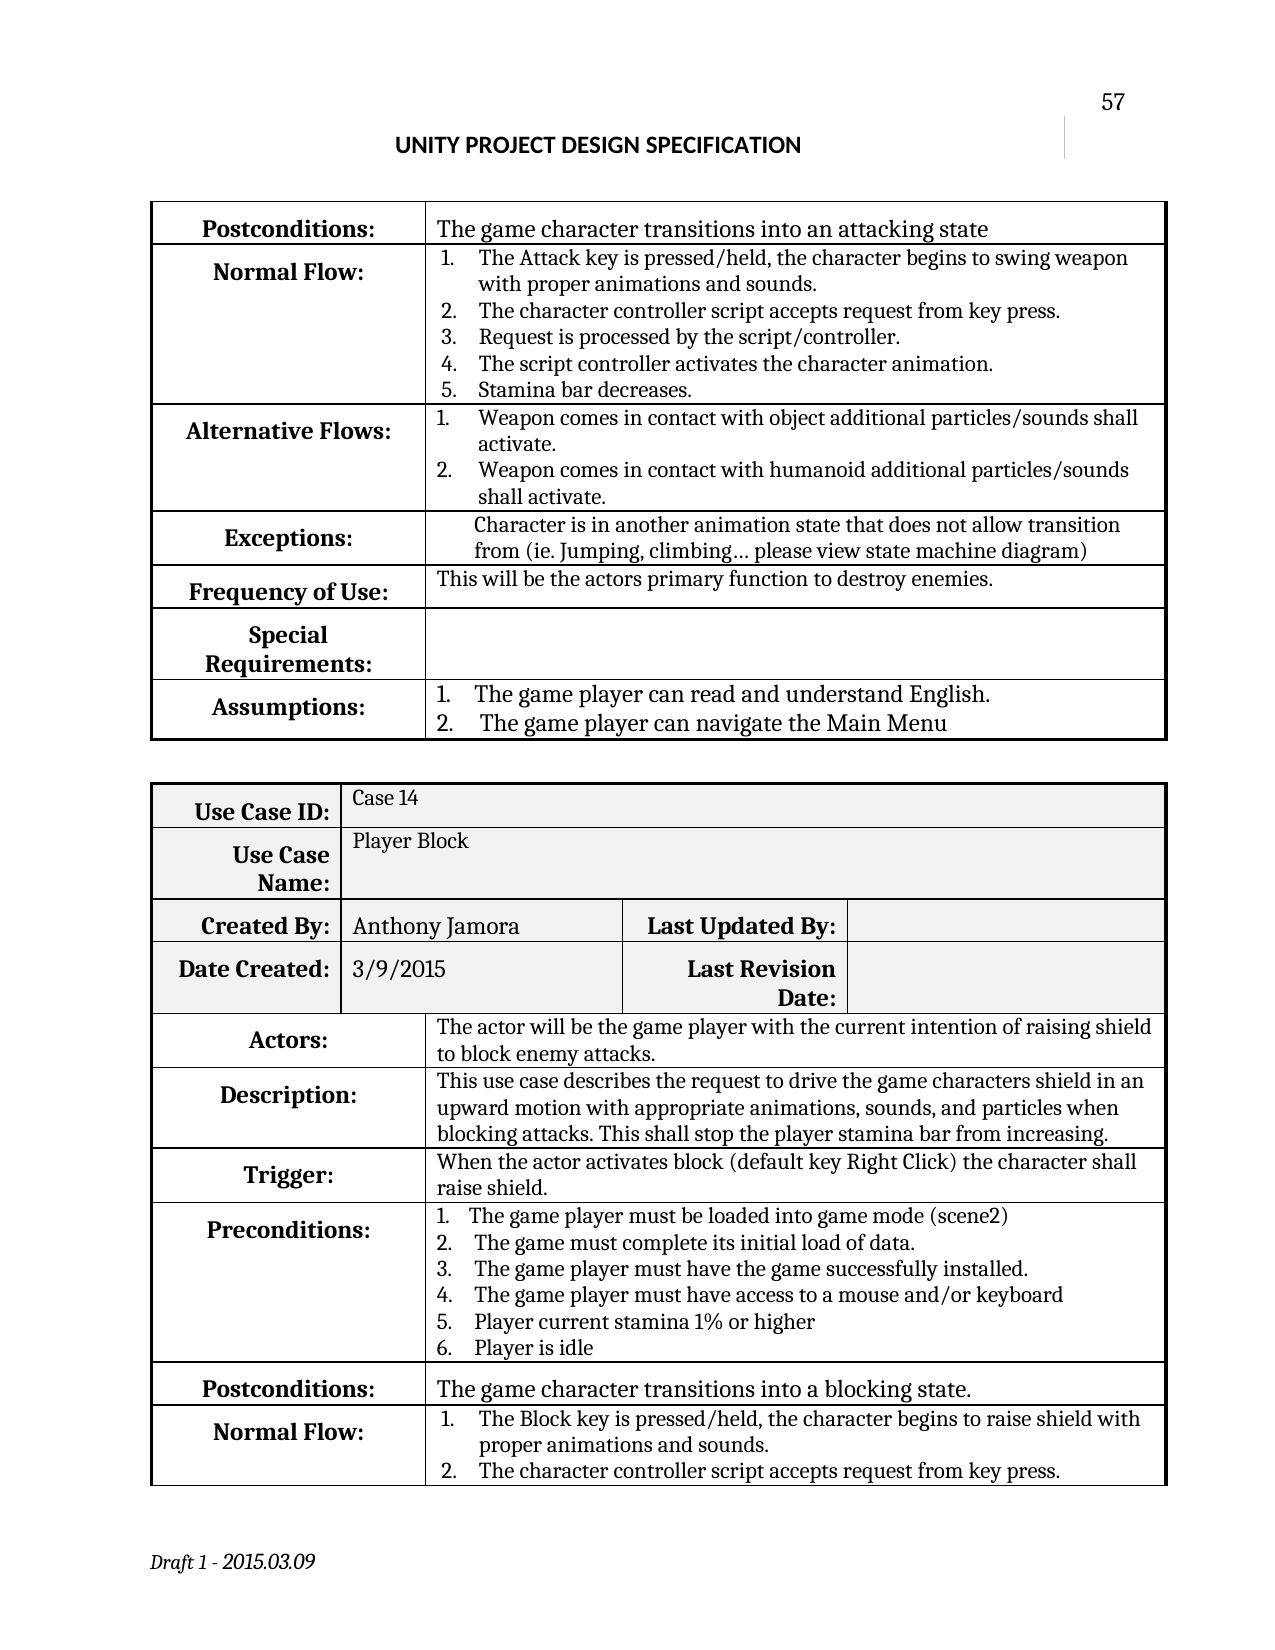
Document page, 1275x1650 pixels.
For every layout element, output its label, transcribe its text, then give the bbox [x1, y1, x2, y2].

table_cell Postconditions: [153, 1363, 425, 1404]
table_cell Date Created: [153, 942, 340, 1012]
table_cell Special Requirements: [153, 609, 425, 679]
table_cell Exceptions: [153, 512, 425, 564]
table_cell Use Case Name: [153, 828, 340, 898]
table_cell Actors: [153, 1014, 425, 1067]
table_cell Character is in another animation state that does not allow transition from (ie. Jumping, climbing… please view state machine diagram) [426, 512, 1164, 564]
table_cell The game player must be loaded into game mode (scene2) The game must complete its initial load of data. The game player must have the game successfully installed. The game player must have access to a mouse and/or keyboard Player current stamina 1% or higher Player is idle [426, 1203, 1164, 1361]
table_cell Player Block [342, 828, 1164, 898]
table_cell When the actor activates block (default key Right Click) the character shall raise shield. [426, 1149, 1164, 1202]
table_cell Trigger: [153, 1149, 425, 1202]
table_cell Weapon comes in contact with object additional particles/sounds shall activate. Weapon comes in contact with humanoid additional particles/sounds shall activate. [426, 405, 1164, 510]
table_header Use Case ID: [153, 785, 340, 826]
table_cell Assumptions: [153, 680, 425, 738]
table_cell The Attack key is pressed/held, the character begins to swing weapon with proper animations and sounds. The character controller script accepts request from key press. Request is processed by the script/controller. The script controller activates the character animation. Stamina bar decreases. [426, 245, 1164, 403]
table_cell Last Revision Date: [623, 942, 847, 1012]
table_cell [426, 1406, 1164, 1485]
table_cell Created By: [153, 900, 340, 941]
table_cell The actor will be the game player with the current intention of raising shield to block enemy attacks. [426, 1014, 1164, 1067]
table_cell Anthony Jamora [342, 900, 622, 941]
table_cell Alternative Flows: [153, 405, 425, 510]
table_cell The game player can read and understand English. The game player can navigate the Main Menu [426, 680, 1164, 738]
table_cell Normal Flow: [153, 1406, 425, 1485]
table_cell Normal Flow: [153, 245, 425, 403]
table_cell Postconditions: [153, 202, 425, 243]
table_cell 3/9/2015 [342, 942, 622, 1012]
table_cell [426, 609, 1164, 679]
table_cell The game character transitions into an attacking state [426, 202, 1164, 243]
table_cell Preconditions: [153, 1203, 425, 1361]
table_cell This will be the actors primary function to destroy enemies. [426, 566, 1164, 607]
table_cell This use case describes the request to drive the game characters shield in an upward motion with appropriate animations, sounds, and particles when blocking attacks. This shall stop the player stamina bar from increasing. [426, 1068, 1164, 1147]
table_cell [848, 900, 1164, 941]
table_cell [848, 942, 1164, 1012]
table_cell Frequency of Use: [153, 566, 425, 607]
table_header Case 14 [342, 785, 1164, 826]
table_cell Last Updated By: [623, 900, 847, 941]
table_cell Description: [153, 1068, 425, 1147]
table_cell The game character transitions into a blocking state. [426, 1363, 1164, 1404]
